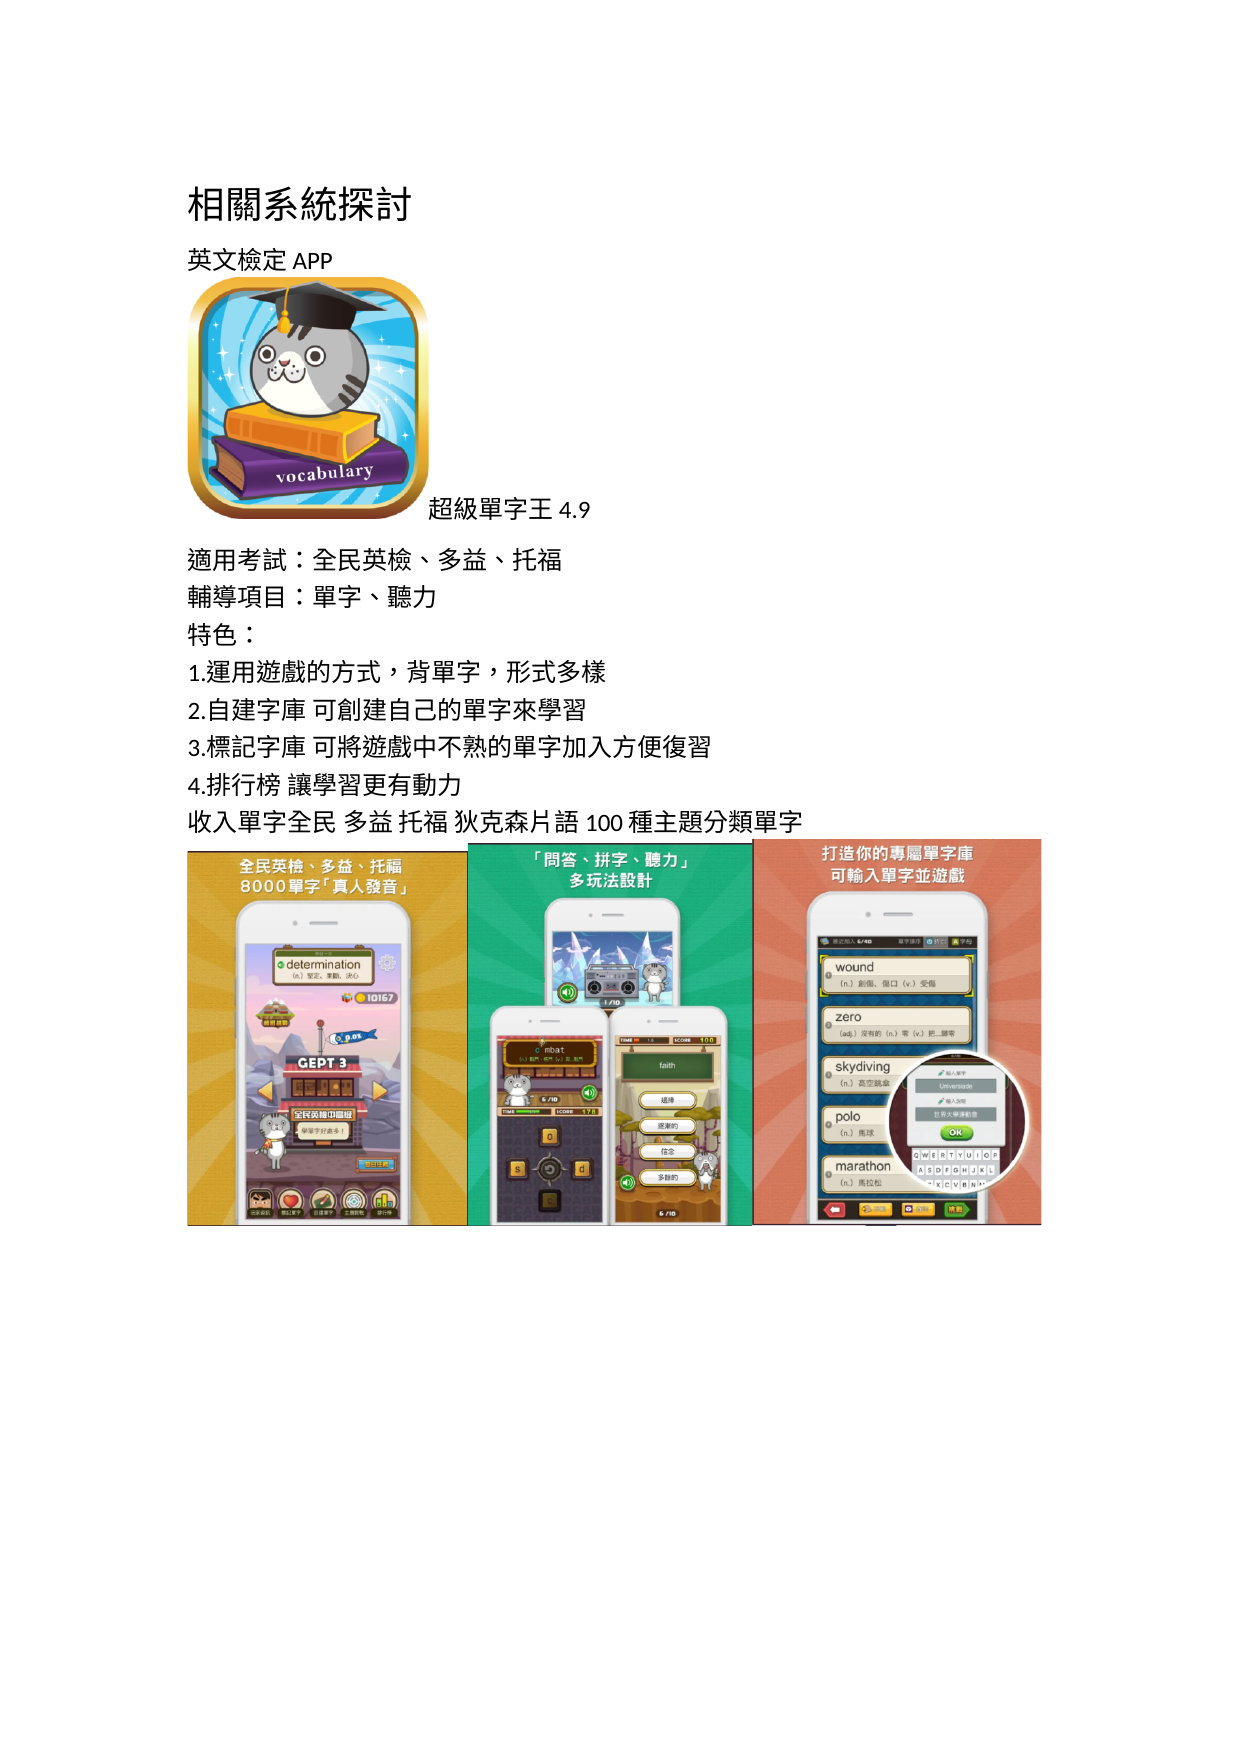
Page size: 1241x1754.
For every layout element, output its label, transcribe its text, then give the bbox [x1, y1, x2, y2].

text 輔導項目：單字、聽力 [187, 577, 1053, 614]
text 收入單字全民 多益 托福 狄克森片語 100種主題分類單字 [187, 802, 1053, 839]
text 4.排行榜 讓學習更有動力 [187, 764, 1053, 802]
text 特色： [187, 614, 1053, 652]
text 2.自建字庫 可創建自己的單字來學習 [187, 689, 1053, 727]
text 相關系統探討 [187, 164, 1053, 239]
text 3.標記字庫 可將遊戲中不熟的單字加入方便復習 [187, 727, 1053, 764]
text 適用考試：全民英檢、多益、托福 [187, 539, 1053, 577]
picture [187, 277, 429, 519]
text 1.運用遊戲的方式，背單字，形式多樣 [187, 652, 1053, 689]
text 英文檢定APP [187, 239, 1053, 277]
picture [187, 839, 1042, 1226]
